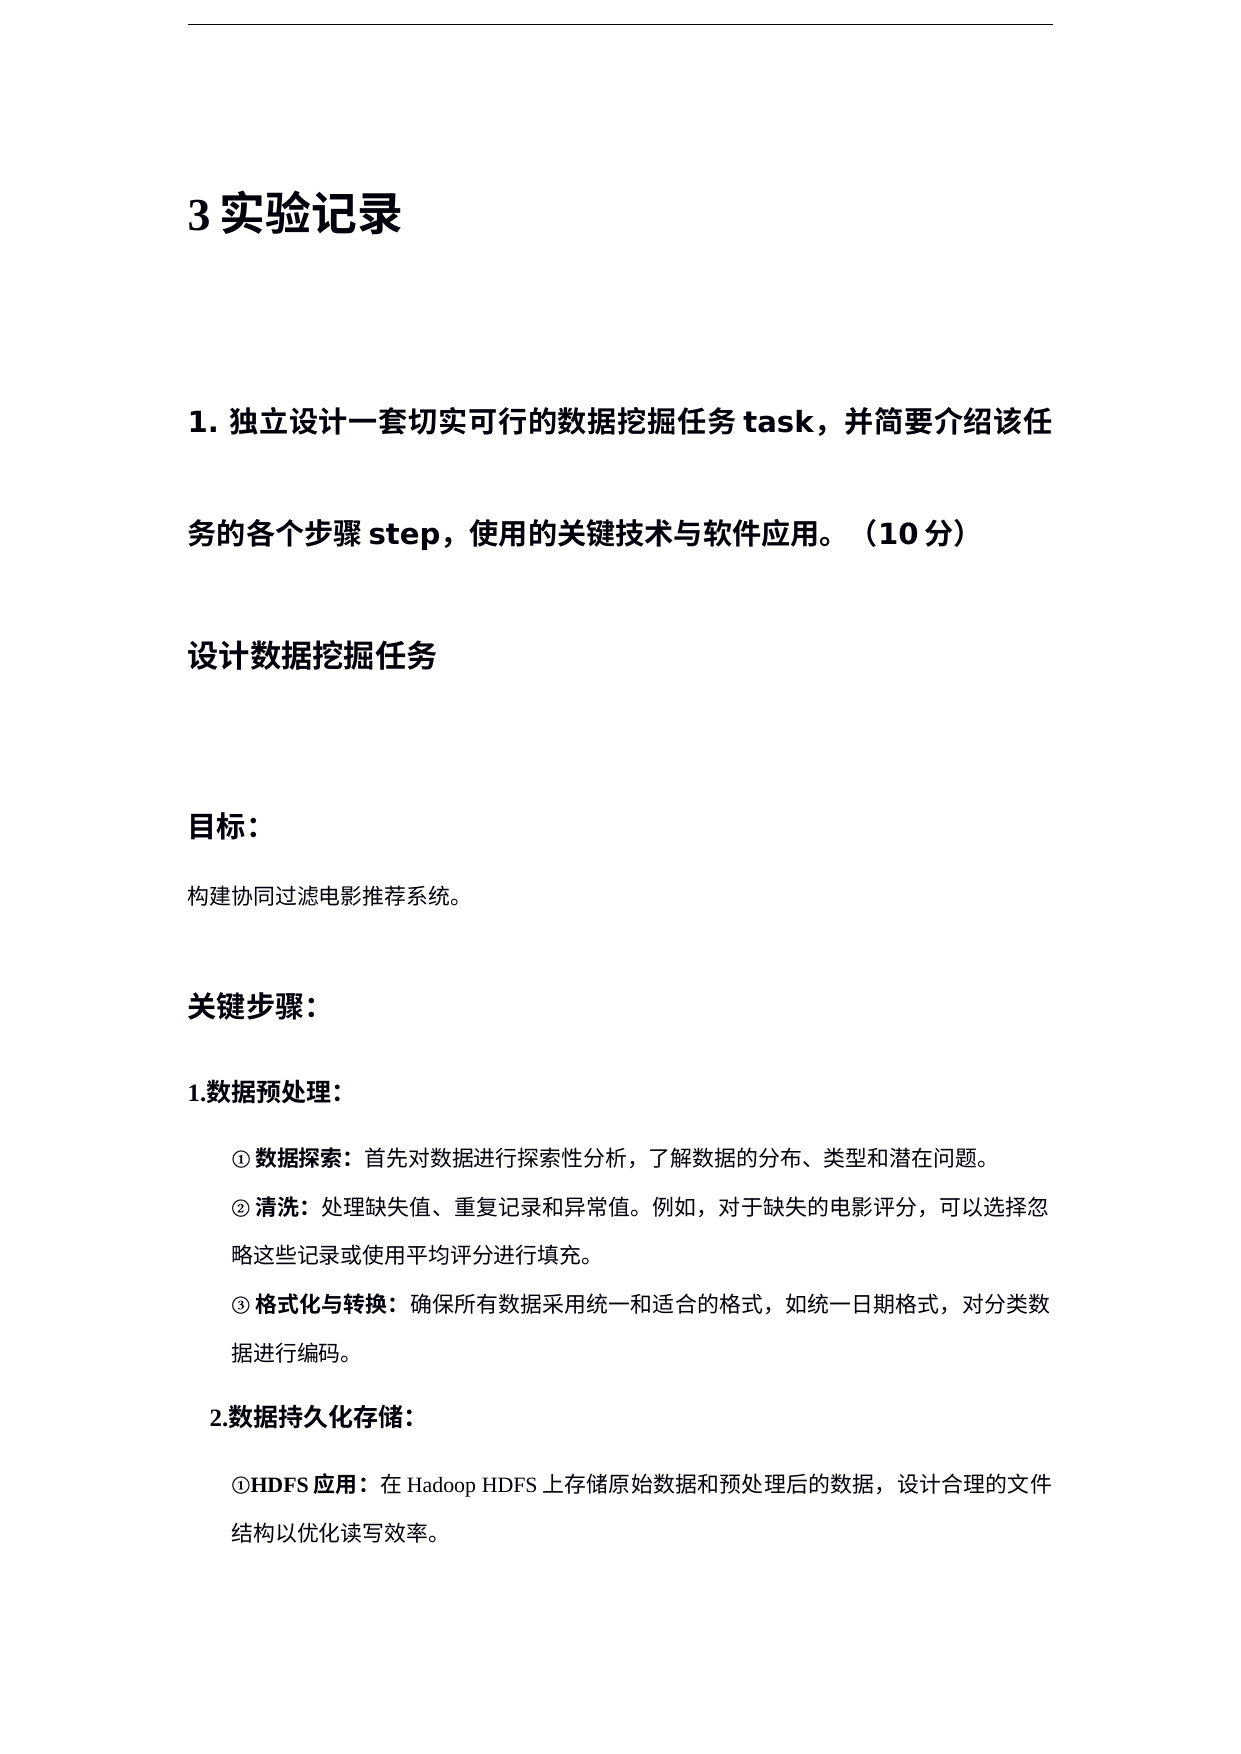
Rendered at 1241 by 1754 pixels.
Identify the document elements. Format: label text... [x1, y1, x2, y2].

list 构建协同过滤电影推荐系统。 [187, 878, 1053, 911]
list ②清洗：处理缺失值、重复记录和异常值。例如，对于缺失的电影评分，可以选择忽略这些记录或使用平均评分进行填充。 [231, 1189, 1053, 1271]
list 2.数据持久化存储： [209, 1383, 1053, 1448]
subtitle 3实验记录 [187, 162, 1053, 259]
list 目标： [187, 792, 1053, 857]
list ①HDFS应用：在Hadoop HDFS上存储原始数据和预处理后的数据，设计合理的文件结构以优化读写效率。 [231, 1467, 1053, 1548]
list 1.数据预处理： [187, 1058, 1053, 1123]
subtitle 独立设计一套切实可行的数据挖掘任务task，并简要介绍该任务的各个步骤step，使用的关键技术与软件应用。（10分） [187, 387, 1053, 564]
list ①数据探索：首先对数据进行探索性分析，了解数据的分布、类型和潜在问题。 [187, 1141, 1053, 1173]
list 设计数据挖掘任务 [187, 622, 1053, 687]
list 关键步骤： [187, 972, 1053, 1037]
list ③格式化与转换：确保所有数据采用统一和适合的格式，如统一日期格式，对分类数据进行编码。 [231, 1286, 1053, 1368]
